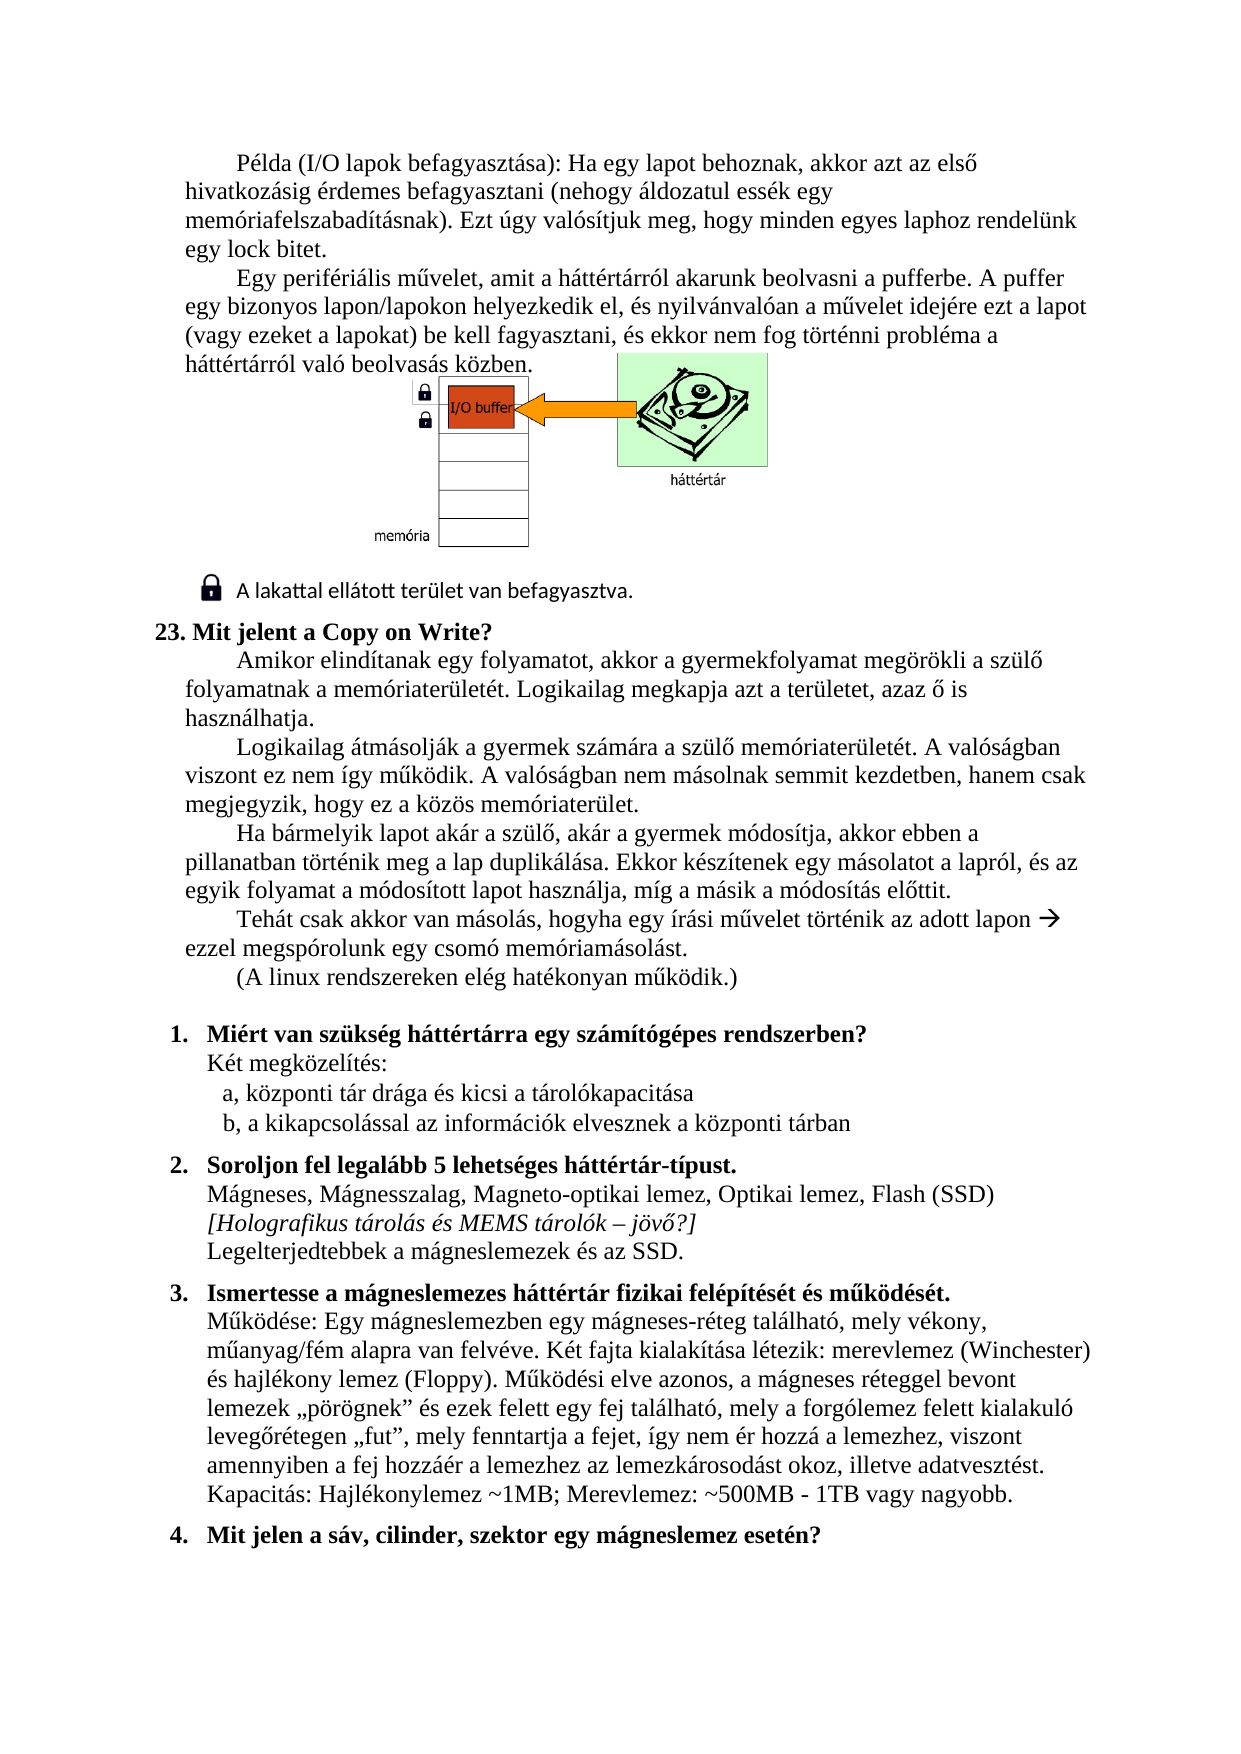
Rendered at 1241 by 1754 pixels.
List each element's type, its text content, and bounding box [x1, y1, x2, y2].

list Ismertesse a mágneslemezes háttértár fizikai felépítését és működését. [169, 1278, 1093, 1306]
picture [365, 378, 768, 552]
text Ha bármelyik lapot akár a szülő, akár a gyermek módosítja, akkor ebben a pillanatban történik meg a lap duplikálása. Ekkor készítenek egy másolatot a lapról, és az egyik folyamat a módosított lapot használja, míg a másik a módosítás előttit. [185, 818, 1093, 904]
picture [191, 567, 231, 576]
list Soroljon fel legalább 5 lehetséges háttértár-típust. [169, 1150, 1093, 1179]
text Két megközelítés: [148, 1048, 1093, 1077]
text Legelterjedtebbek a mágneslemezek és az SSD. [207, 1236, 1093, 1265]
list a, központi tár drága és kicsi a tárolókapacitása [185, 1077, 1093, 1107]
text (A linux rendszereken elég hatékonyan működik.) [185, 962, 1093, 990]
text Tehát csak akkor van másolás, hogyha egy írási művelet történik az adott lapon ezzel megspórolunk egy csomó memóriamásolást. [185, 904, 1093, 962]
text Működése: Egy mágneslemezben egy mágneses-réteg található, mely vékony, műanyag/fém alapra van felvéve. Két fajta kialakítása létezik: merevlemez (Winchester) és hajlékony lemez (Floppy). Működési elve azonos, a mágneses réteggel bevont lemezek „pörögnek” és ezek felett egy fej található, mely a forgólemez felett kialakuló levegőrétegen „fut”, mely fenntartja a fejet, így nem ér hozzá a lemezhez, viszont amennyiben a fej hozzáér a lemezhez az lemezkárosodást okoz, illetve adatvesztést. Kapacitás: Hajlékonylemez ~1MB; Merevlemez: ~500MB - 1TB vagy nagyobb. [207, 1306, 1093, 1508]
text Példa (I/O lapok befagyasztása): Ha egy lapot behoznak, akkor azt az első hivatkozásig érdemes befagyasztani (nehogy áldozatul essék egy memóriafelszabadításnak). Ezt úgy valósítjuk meg, hogy minden egyes laphoz rendelünk egy lock bitet. [185, 148, 1093, 263]
list b, a kikapcsolással az információk elvesznek a központi tárban [185, 1107, 1093, 1138]
text Logikailag átmásolják a gyermek számára a szülő memóriaterületét. A valóságban viszont ez nem így működik. A valóságban nem másolnak semmit kezdetben, hanem csak megjegyzik, hogy ez a közös memóriaterület. [185, 732, 1093, 818]
list Mit jelent a Copy on Write? [154, 617, 1093, 645]
text Amikor elindítanak egy folyamatot, akkor a gyermekfolyamat megörökli a szülő folyamatnak a memóriaterületét. Logikailag megkapja azt a területet, azaz ő is használhatja. [185, 645, 1093, 732]
text Egy perifériális művelet, amit a háttértárról akarunk beolvasni a pufferbe. A puffer egy bizonyos lapon/lapokon helyezkedik el, és nyilvánvalóan a művelet idejére ezt a lapot (vagy ezeket a lapokat) be kell fagyasztani, és ekkor nem fog történni probléma a háttértárról való beolvasás közben. [185, 263, 1093, 378]
text Mágneses, Mágnesszalag, Magneto-optikai lemez, Optikai lemez, Flash (SSD) [Holografikus tárolás és MEMS tárolók – jövő?] [207, 1179, 1093, 1236]
list Miért van szükség háttértárra egy számítógépes rendszerben? [169, 1019, 1093, 1048]
list Mit jelen a sáv, cilinder, szektor egy mágneslemez esetén? [169, 1520, 1093, 1549]
text A lakattal ellátott terület van befagyasztva. [185, 576, 1093, 604]
